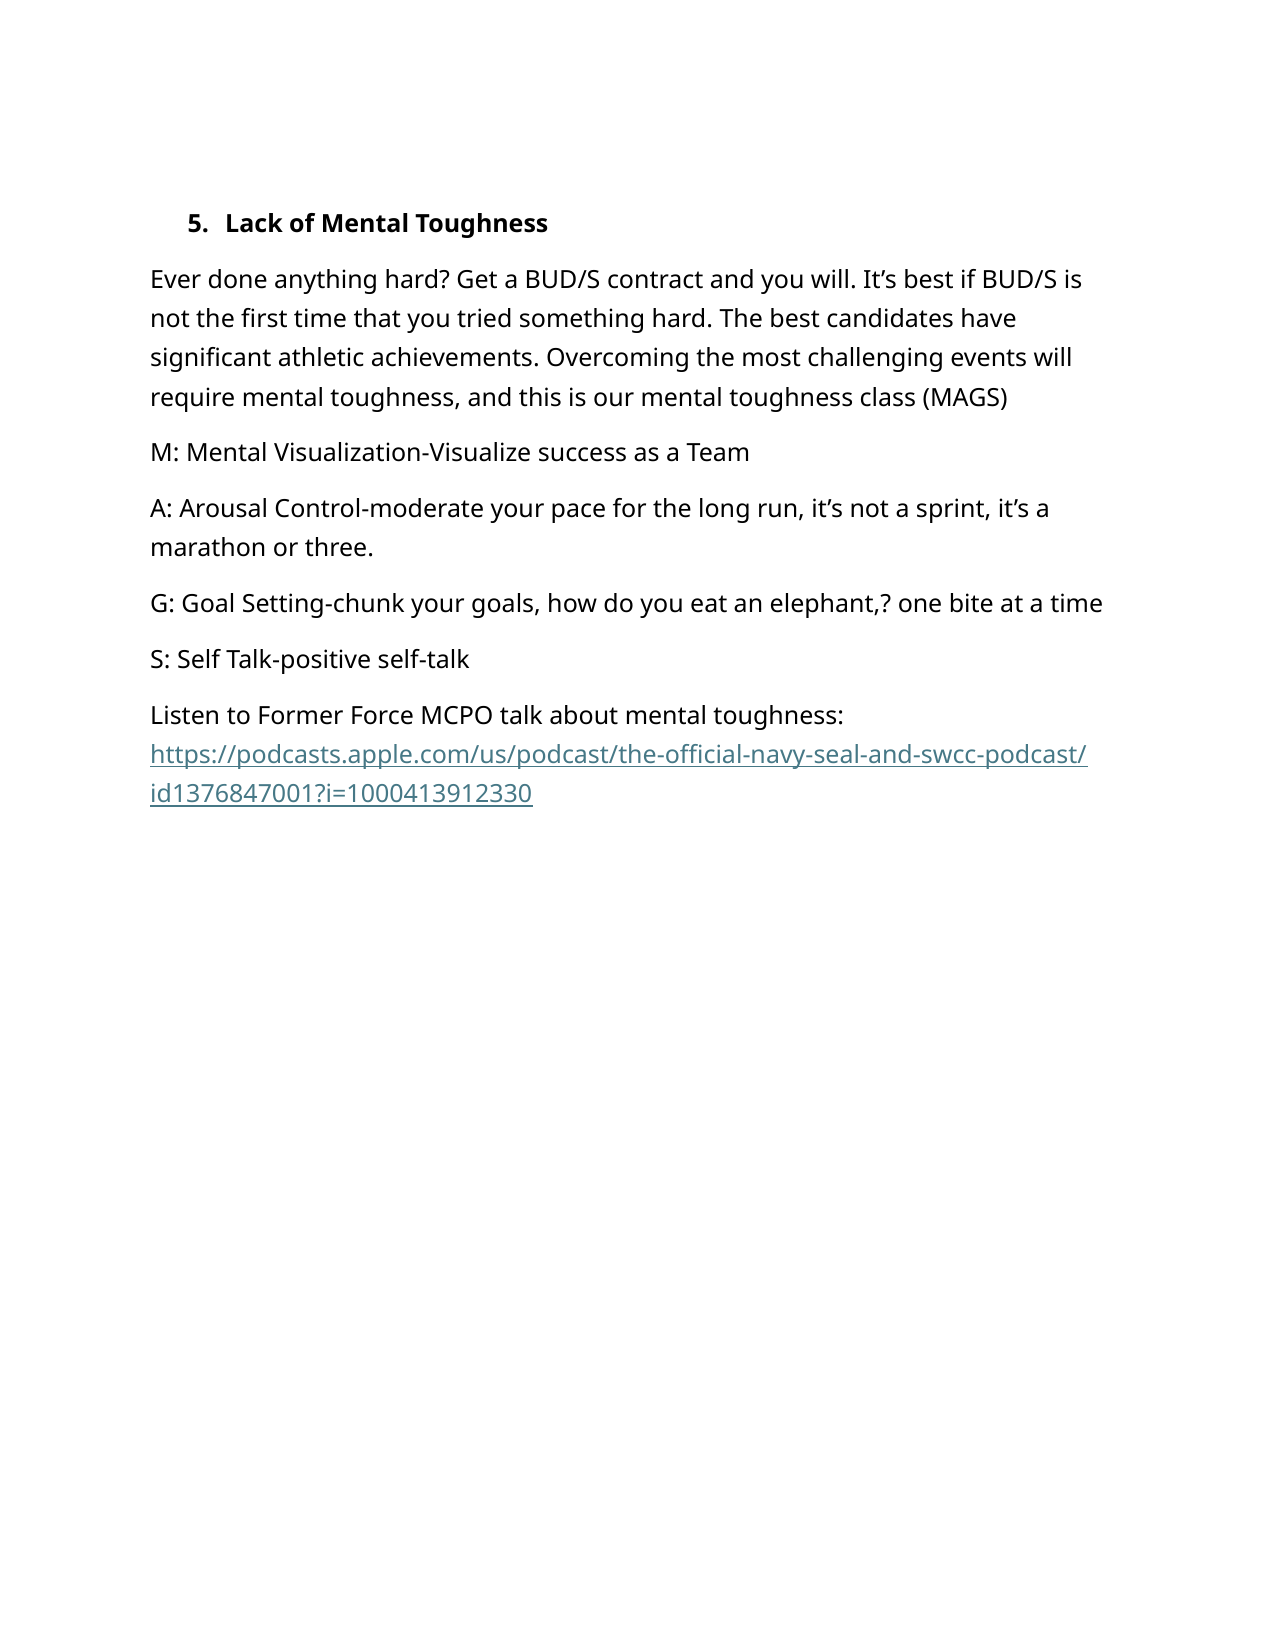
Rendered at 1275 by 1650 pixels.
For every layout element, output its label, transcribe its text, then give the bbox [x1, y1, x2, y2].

text Listen to Former Force MCPO talk about mental toughness: https://podcasts.apple.com/us/podcast/the-official-navy-seal-and-swcc-podcast/id1376847001?i=1000413912330 [150, 697, 1125, 810]
text S: Self Talk-positive self-talk [150, 642, 1125, 676]
text M: Mental Visualization-Visualize success as a Team [150, 435, 1125, 469]
text Ever done anything hard? Get a BUD/S contract and you will. It’s best if BUD/S is not the first time that you tried something hard. The best candidates have significant athletic achievements. Overcoming the most challenging events will require mental toughness, and this is our mental toughness class (MAGS) [150, 262, 1125, 413]
text A: Arousal Control-moderate your pace for the long run, it’s not a sprint, it’s a marathon or three. [150, 491, 1125, 564]
text G: Goal Setting-chunk your goals, how do you eat an elephant,? one bite at a time [150, 586, 1125, 620]
list Lack of Mental Toughness [187, 206, 1125, 240]
